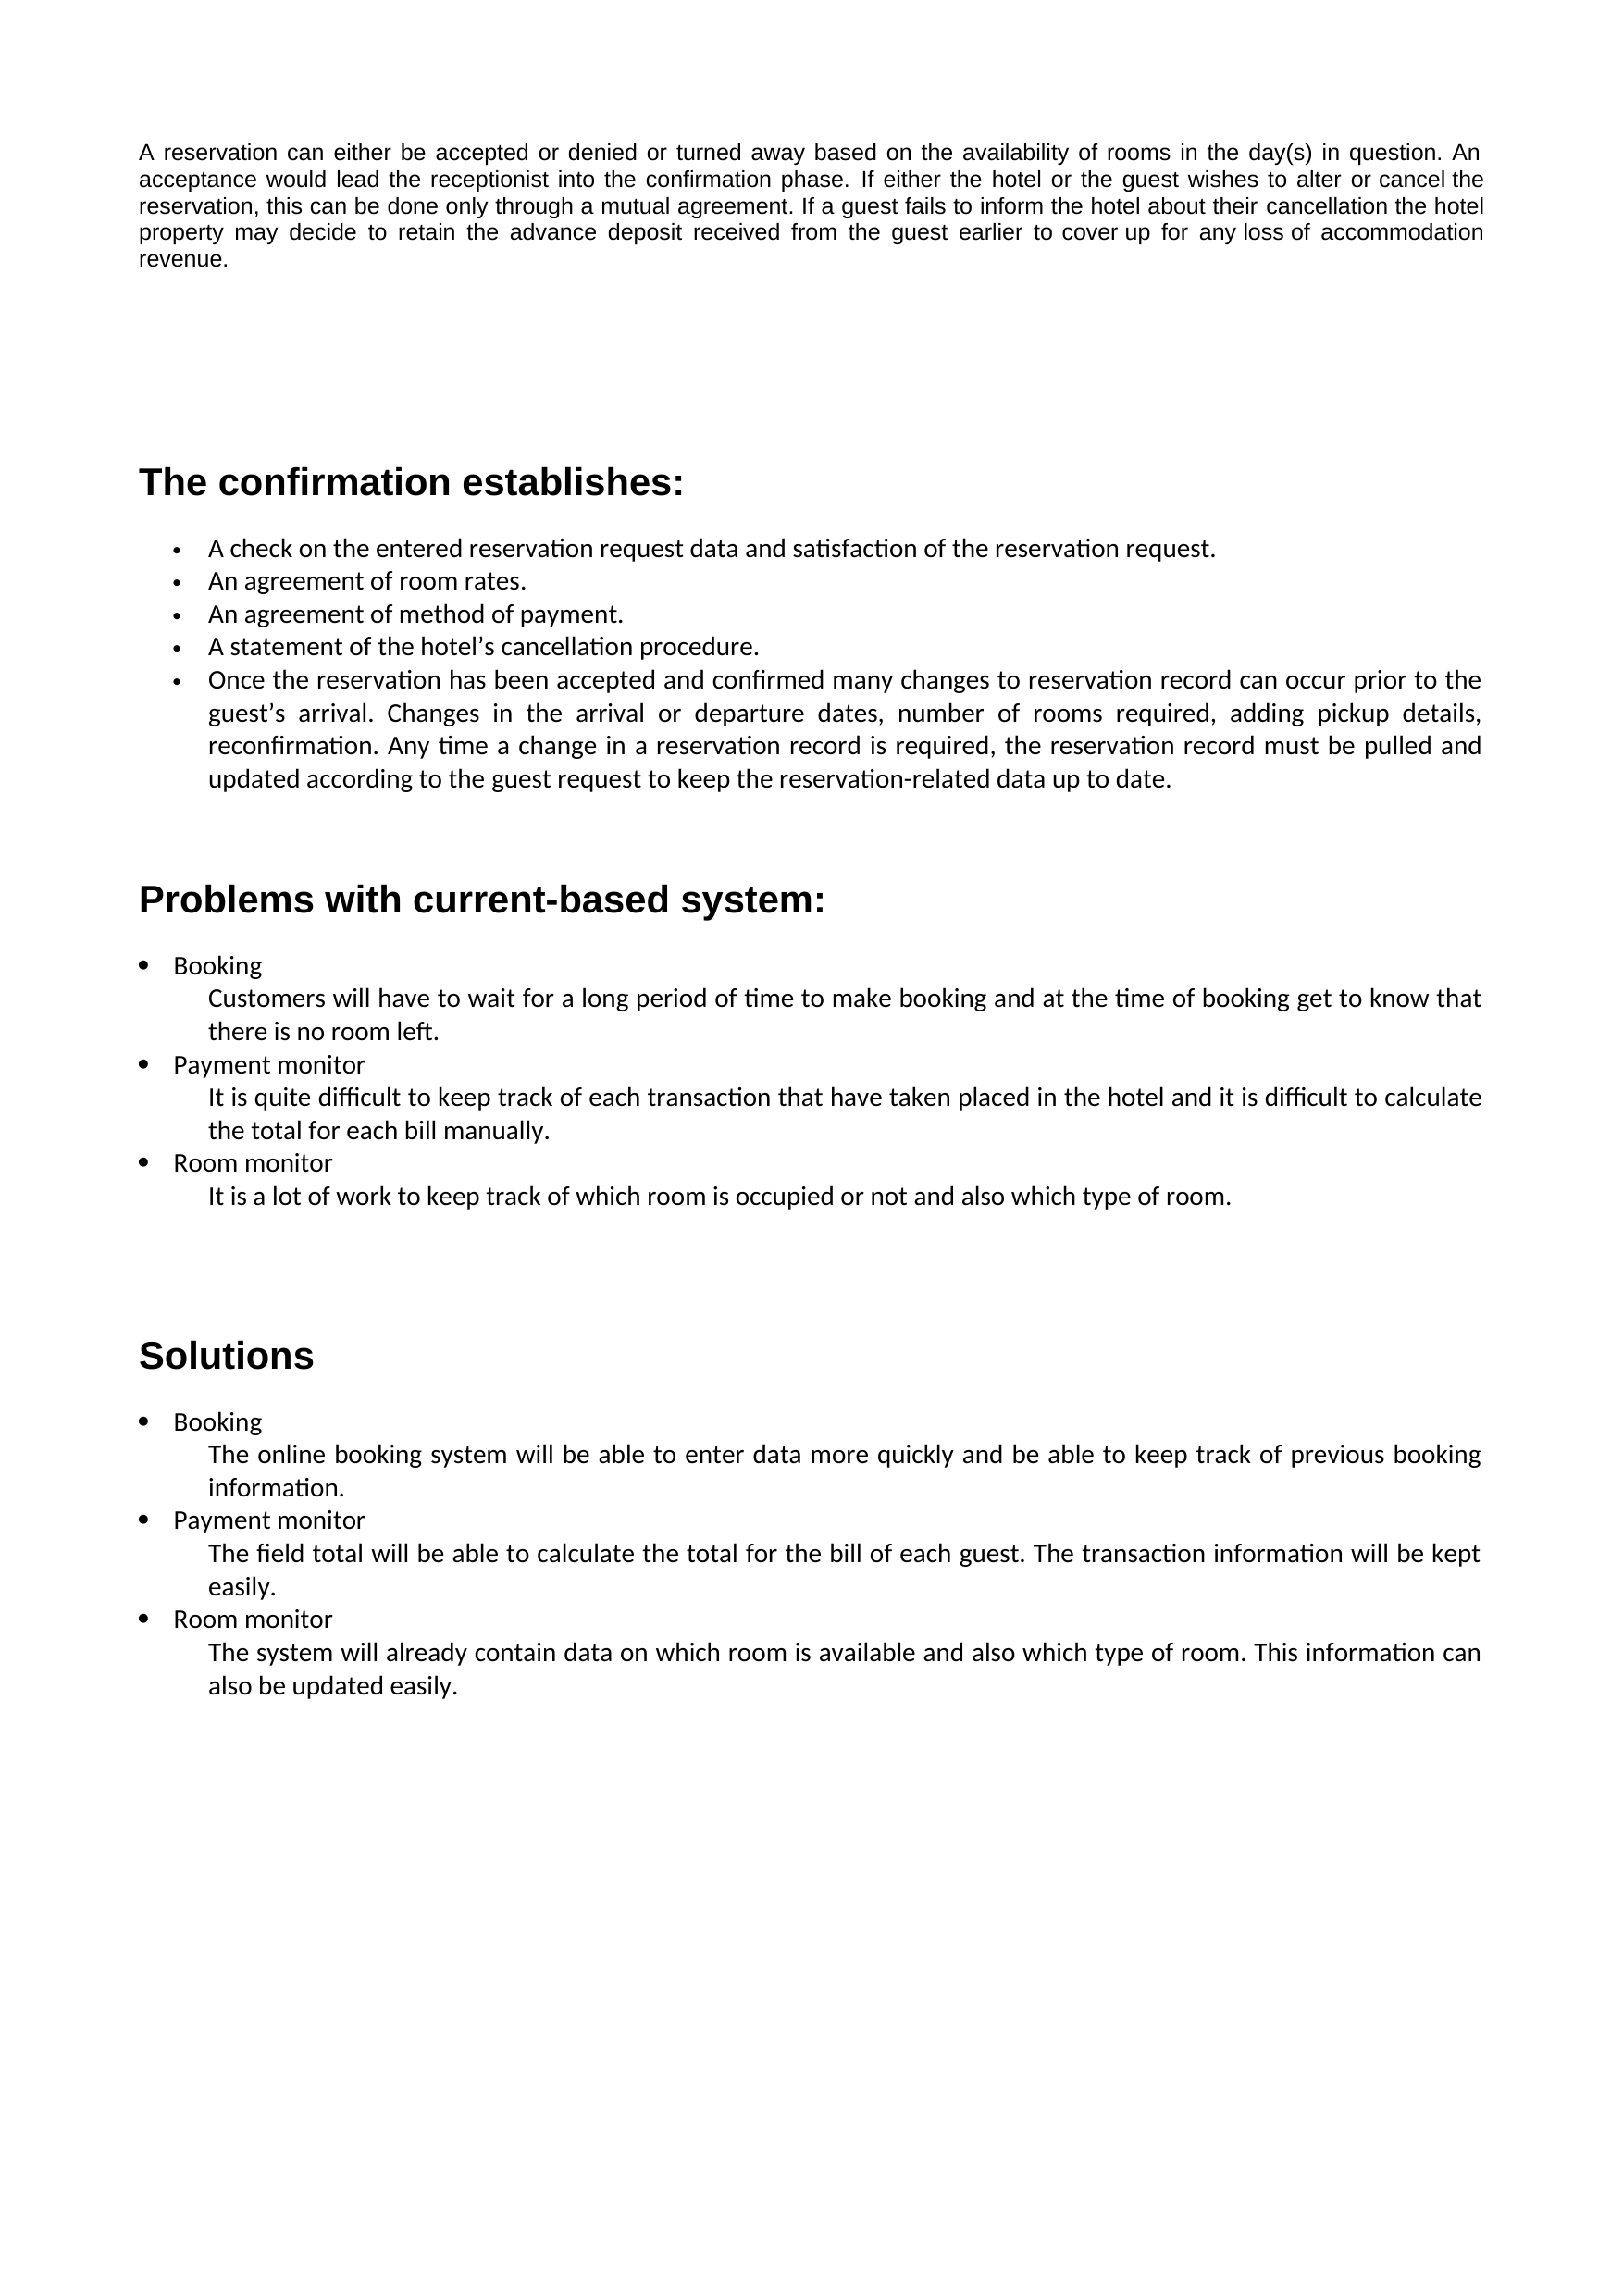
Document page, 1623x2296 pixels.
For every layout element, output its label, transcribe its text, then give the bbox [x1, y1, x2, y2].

list Room monitor [139, 1146, 1484, 1179]
list It is a lot of work to keep track of which room is occupied or not and also which type of room. [208, 1179, 1484, 1212]
text Solutions [139, 1334, 1484, 1377]
list A statement of the hotel’s cancellation procedure. [173, 630, 1484, 663]
text A reservation can either be accepted or denied or turned away based on the availability of rooms in the day(s) in question. An acceptance would lead the receptionist into the confirmation phase. If either the hotel or the guest wishes to alter or cancel the reservation, this can be done only through a mutual agreement. If a guest fails to inform the hotel about their cancellation the hotel property may decide to retain the advance deposit received from the guest earlier to cover up for any loss of accommodation revenue. [139, 139, 1484, 192]
list Booking [139, 949, 1484, 981]
list The online booking system will be able to enter data more quickly and be able to keep track of previous booking information. [208, 1437, 1484, 1503]
list Payment monitor [139, 1503, 1484, 1536]
text The confirmation establishes: [139, 460, 1484, 503]
text Problems with current-based system: [139, 877, 1484, 922]
list The system will already contain data on which room is available and also which type of room. This information can also be updated easily. [208, 1635, 1484, 1701]
list The field total will be able to calculate the total for the bill of each guest. The transaction information will be kept easily. [208, 1536, 1484, 1602]
list Once the reservation has been accepted and confirmed many changes to reservation record can occur prior to the guest’s arrival. Changes in the arrival or departure dates, number of rooms required, adding pickup details, reconfirmation. Any time a change in a reservation record is required, the reservation record must be pulled and updated according to the guest request to keep the reservation-related data up to date. [173, 663, 1484, 795]
list It is quite difficult to keep track of each transaction that have taken placed in the hotel and it is difficult to calculate the total for each bill manually. [208, 1080, 1484, 1146]
list An agreement of method of payment. [173, 597, 1484, 630]
list An agreement of room rates. [173, 564, 1484, 597]
list Customers will have to wait for a long period of time to make booking and at the time of booking get to know that there is no room left. [208, 981, 1484, 1048]
text A reservation can either be accepted or denied or turned away based on the availability of rooms in the day(s) in question. An acceptance would lead the receptionist into the confirmation phase. If either the hotel or the guest wishes to alter or cancel the reservation, this can be done only through a mutual agreement. If a guest fails to inform the hotel about their cancellation the hotel property may decide to retain the advance deposit received from the guest earlier to cover up for any loss of accommodation revenue. [229, 218, 1484, 272]
list Payment monitor [139, 1048, 1484, 1080]
list Booking [139, 1405, 1484, 1437]
list Room monitor [139, 1602, 1484, 1635]
list A check on the entered reservation request data and satisfaction of the reservation request. [173, 531, 1484, 564]
